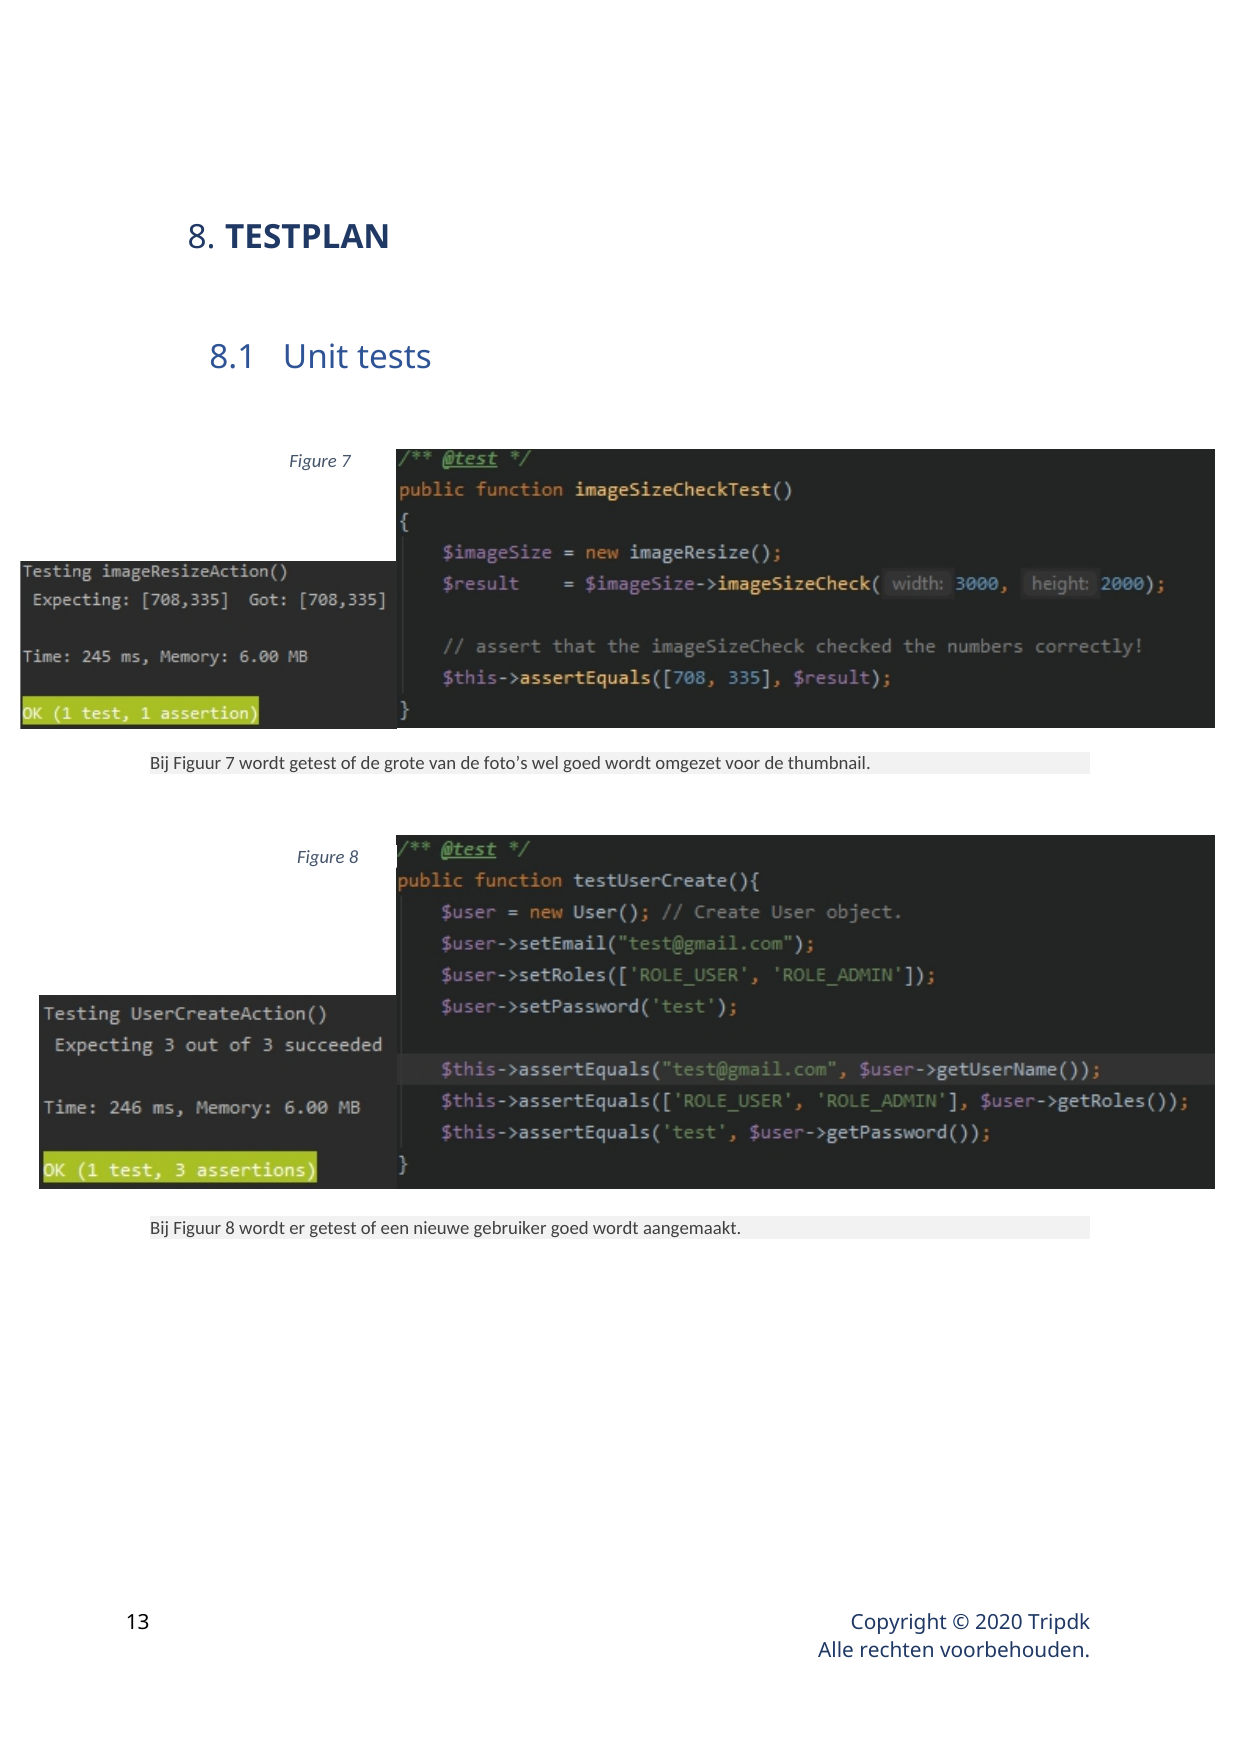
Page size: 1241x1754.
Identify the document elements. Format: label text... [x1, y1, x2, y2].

subtitle Testplan [187, 212, 1090, 258]
picture [20, 449, 1215, 729]
subtitle Unit tests [209, 333, 1090, 378]
picture [39, 835, 1215, 1189]
text Bij Figuur 8 wordt er getest of een nieuwe gebruiker goed wordt aangemaakt. [150, 1216, 1090, 1239]
text Bij Figuur 7 wordt getest of de grote van de foto’s wel goed wordt omgezet voor de thumbnail. [150, 752, 1090, 774]
